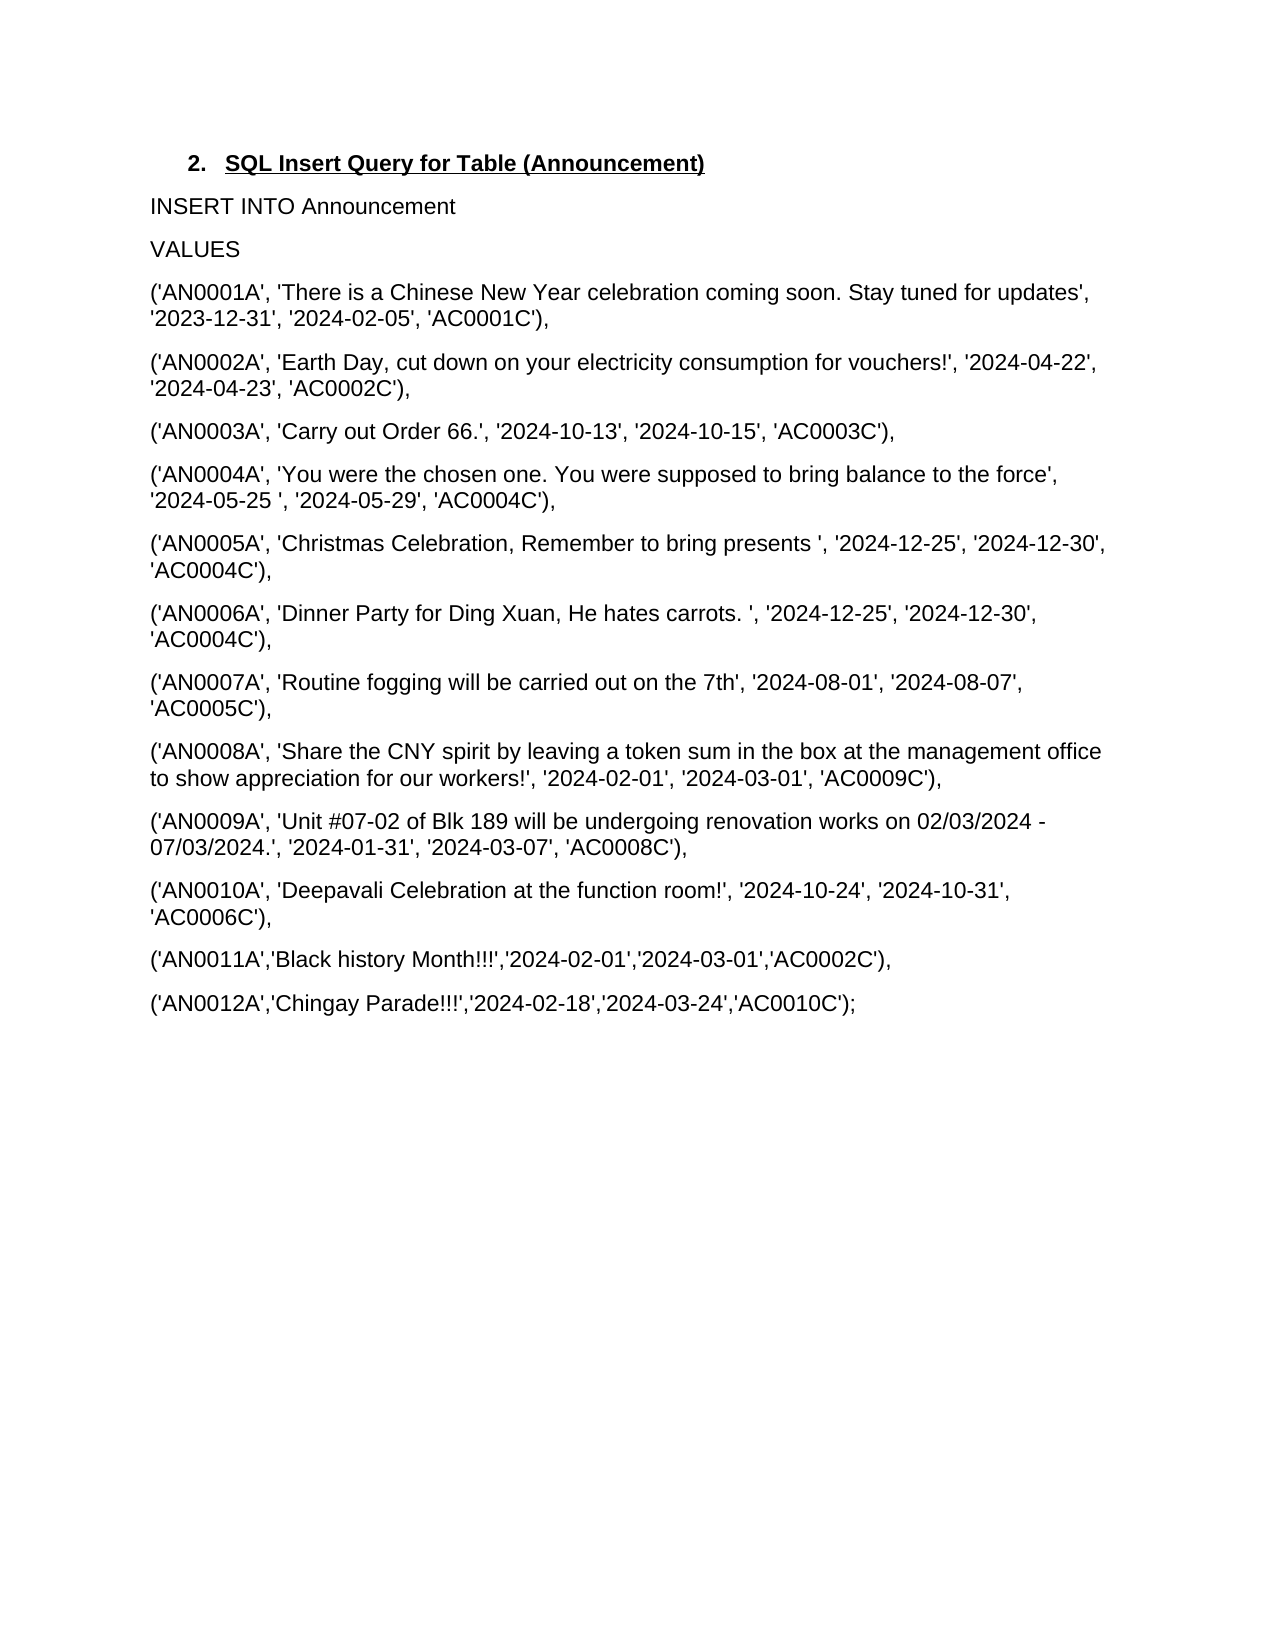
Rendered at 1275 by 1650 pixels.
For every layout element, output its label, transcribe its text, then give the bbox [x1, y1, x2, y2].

text ('AN0006A', 'Dinner Party for Ding Xuan, He hates carrots. ', '2024-12-25', '2024-12-30', 'AC0004C'), [150, 599, 1125, 652]
text ('AN0004A', 'You were the chosen one. You were supposed to bring balance to the force', '2024-05-25 ', '2024-05-29', 'AC0004C'), [150, 461, 1125, 513]
text ('AN0005A', 'Christmas Celebration, Remember to bring presents ', '2024-12-25', '2024-12-30', 'AC0004C'), [150, 530, 1125, 583]
text ('AN0003A', 'Carry out Order 66.', '2024-10-13', '2024-10-15', 'AC0003C'), [150, 418, 1125, 444]
text ('AN0010A', 'Deepavali Celebration at the function room!', '2024-10-24', '2024-10-31', 'AC0006C'), [150, 877, 1125, 930]
text ('AN0008A', 'Share the CNY spirit by leaving a token sum in the box at the management office to show appreciation for our workers!', '2024-02-01', '2024-03-01', 'AC0009C'), [150, 738, 1125, 791]
list SQL Insert Query for Table (Announcement) [187, 150, 1125, 176]
text ('AN0007A', 'Routine fogging will be carried out on the 7th', '2024-08-01', '2024-08-07', 'AC0005C'), [150, 669, 1125, 722]
text ('AN0011A','Black history Month!!!','2024-02-01','2024-03-01','AC0002C'), [150, 946, 1125, 973]
text ('AN0009A', 'Unit #07-02 of Blk 189 will be undergoing renovation works on 02/03/2024 - 07/03/2024.', '2024-01-31', '2024-03-07', 'AC0008C'), [150, 808, 1125, 860]
text ('AN0002A', 'Earth Day, cut down on your electricity consumption for vouchers!', '2024-04-22', '2024-04-23', 'AC0002C'), [150, 348, 1125, 401]
text ('AN0012A','Chingay Parade!!!','2024-02-18','2024-03-24','AC0010C'); [150, 989, 1125, 1016]
text ('AN0001A', 'There is a Chinese New Year celebration coming soon. Stay tuned for updates', '2023-12-31', '2024-02-05', 'AC0001C'), [150, 279, 1125, 332]
text VALUES [150, 236, 1125, 262]
text INSERT INTO Announcement [150, 193, 1125, 219]
